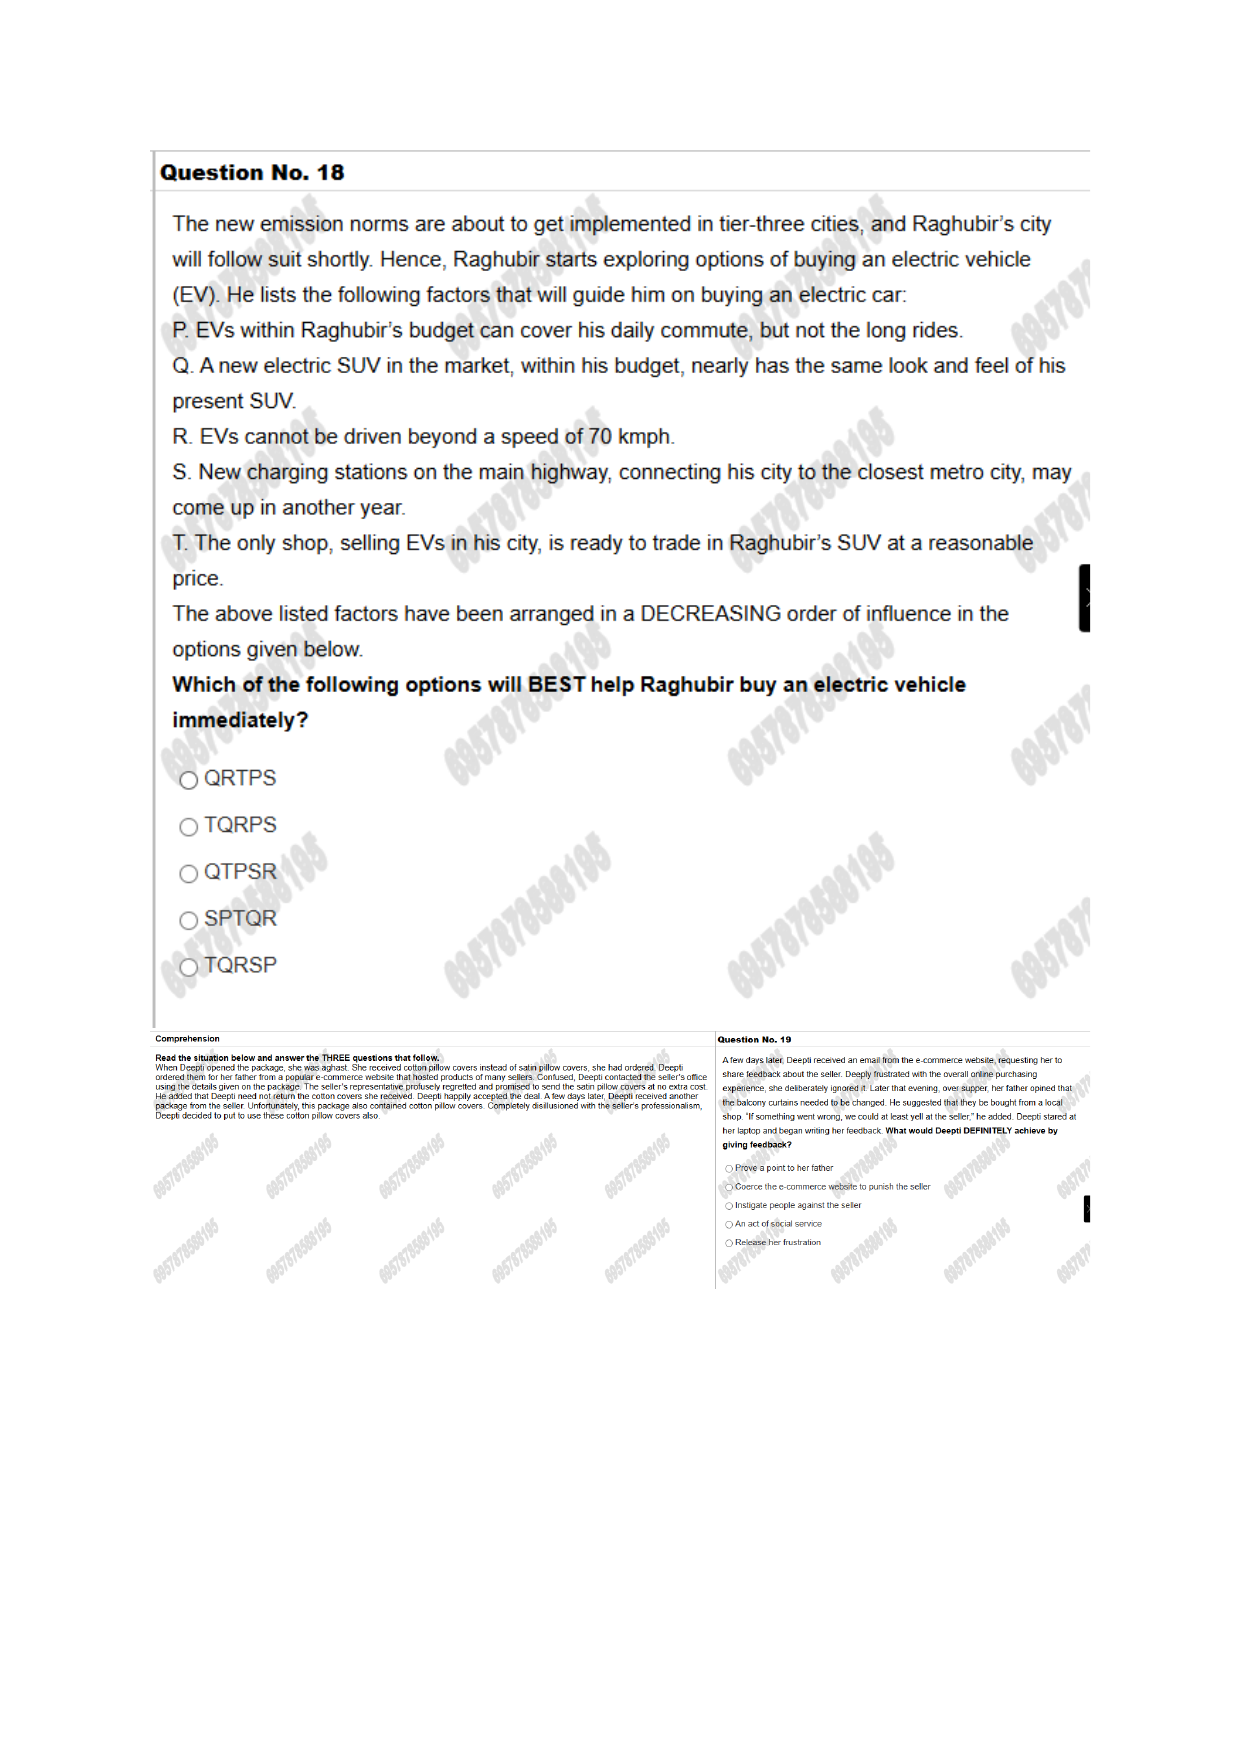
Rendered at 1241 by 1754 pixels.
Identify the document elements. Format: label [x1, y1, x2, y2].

picture [150, 150, 1091, 1028]
picture [150, 1030, 1091, 1289]
